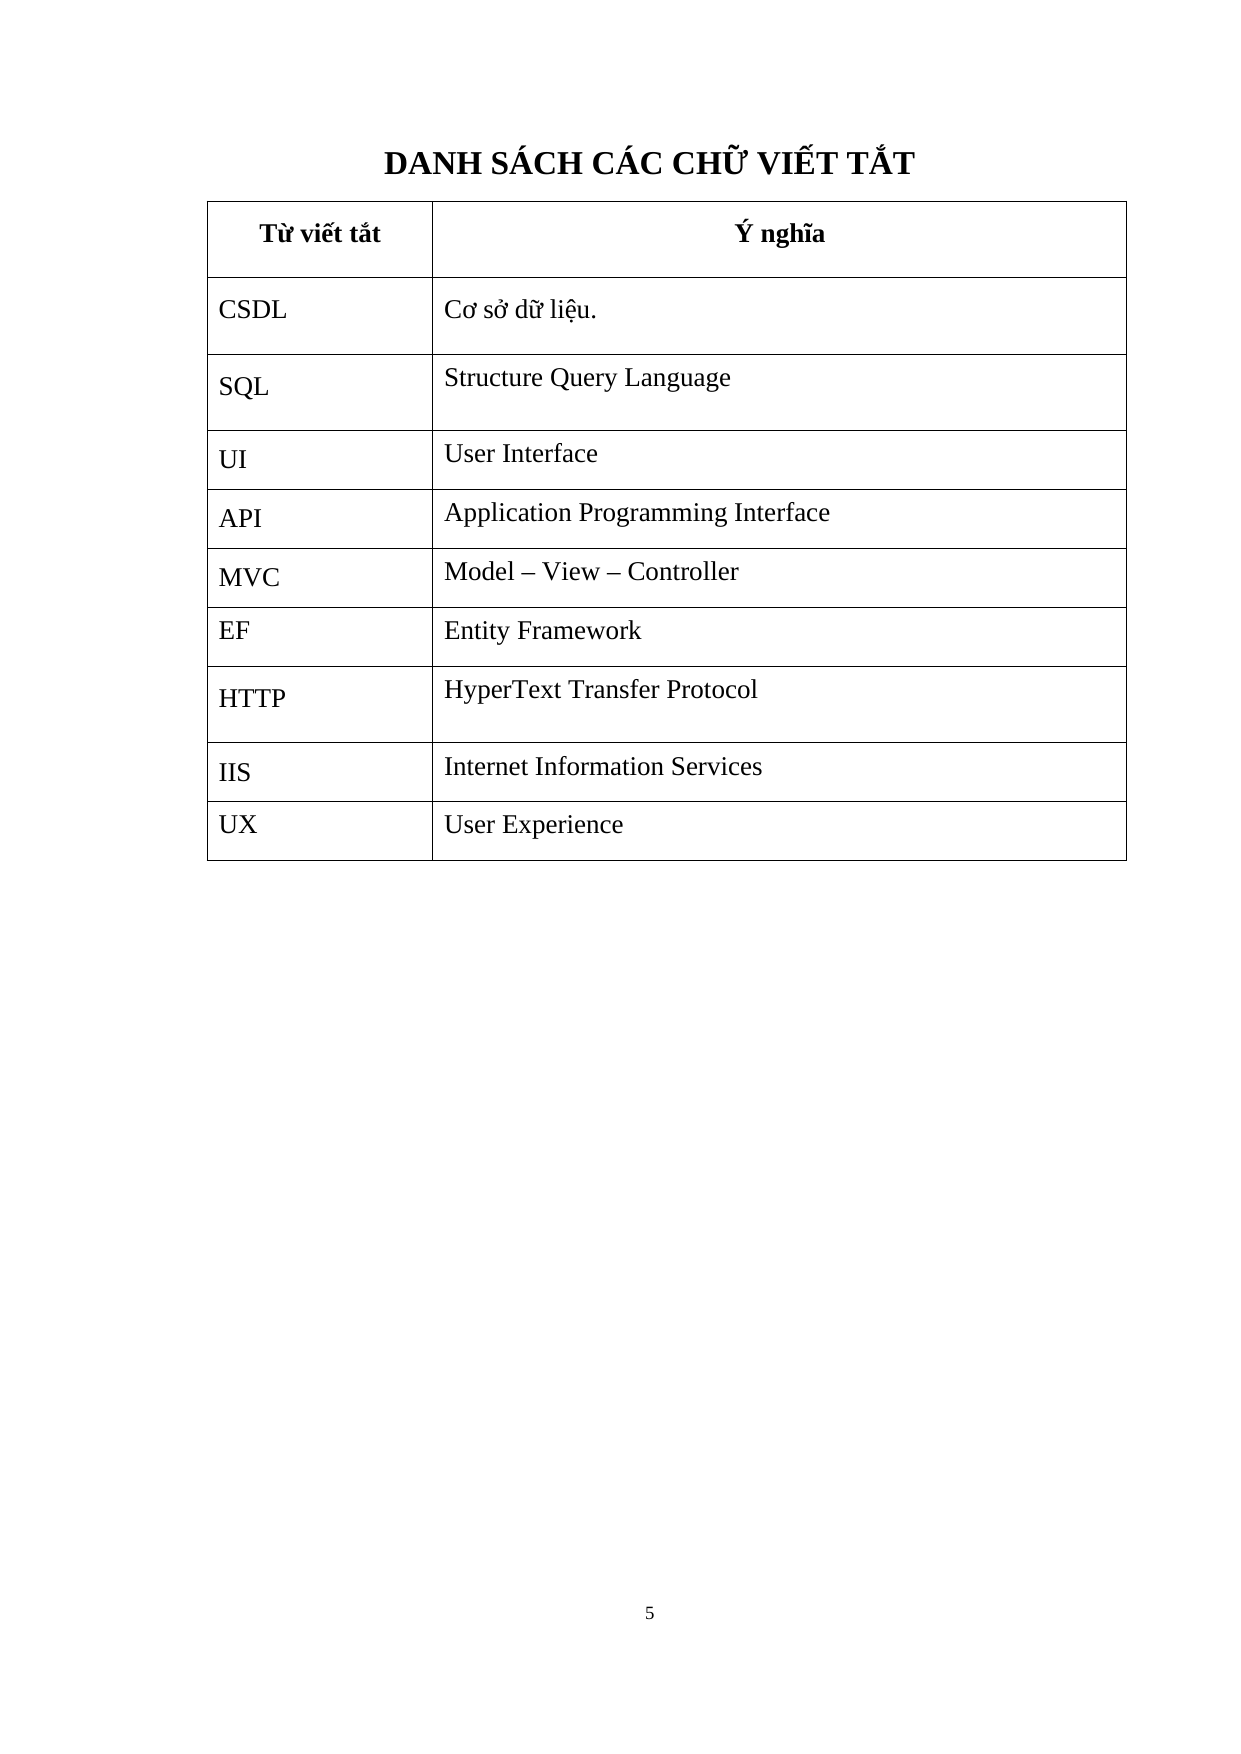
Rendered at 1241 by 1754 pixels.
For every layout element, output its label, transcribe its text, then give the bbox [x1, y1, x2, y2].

table_cell IIS [208, 743, 432, 801]
table_cell Cơ sở dữ liệu. [433, 278, 1126, 353]
table_cell API [208, 490, 432, 548]
table_cell User Experience [433, 802, 1126, 860]
subtitle DANH SÁCH CÁC CHỮ VIẾT TẮT [177, 143, 1122, 181]
table_cell CSDL [208, 278, 432, 353]
table_cell Entity Framework [433, 608, 1126, 666]
table_cell Structure Query Language [433, 355, 1126, 430]
table_cell User Interface [433, 431, 1126, 489]
table_cell Model – View – Controller [433, 549, 1126, 607]
table_header Ý nghĩa [433, 202, 1126, 277]
table_cell SQL [208, 355, 432, 430]
table_cell UX [208, 802, 432, 860]
table_cell Internet Information Services [433, 743, 1126, 801]
table_cell UI [208, 431, 432, 489]
table_cell MVC [208, 549, 432, 607]
table_cell Application Programming Interface [433, 490, 1126, 548]
table_cell HyperText Transfer Protocol [433, 667, 1126, 742]
table_header Từ viết tắt [208, 202, 432, 277]
table_cell HTTP [208, 667, 432, 742]
table_cell EF [208, 608, 432, 666]
